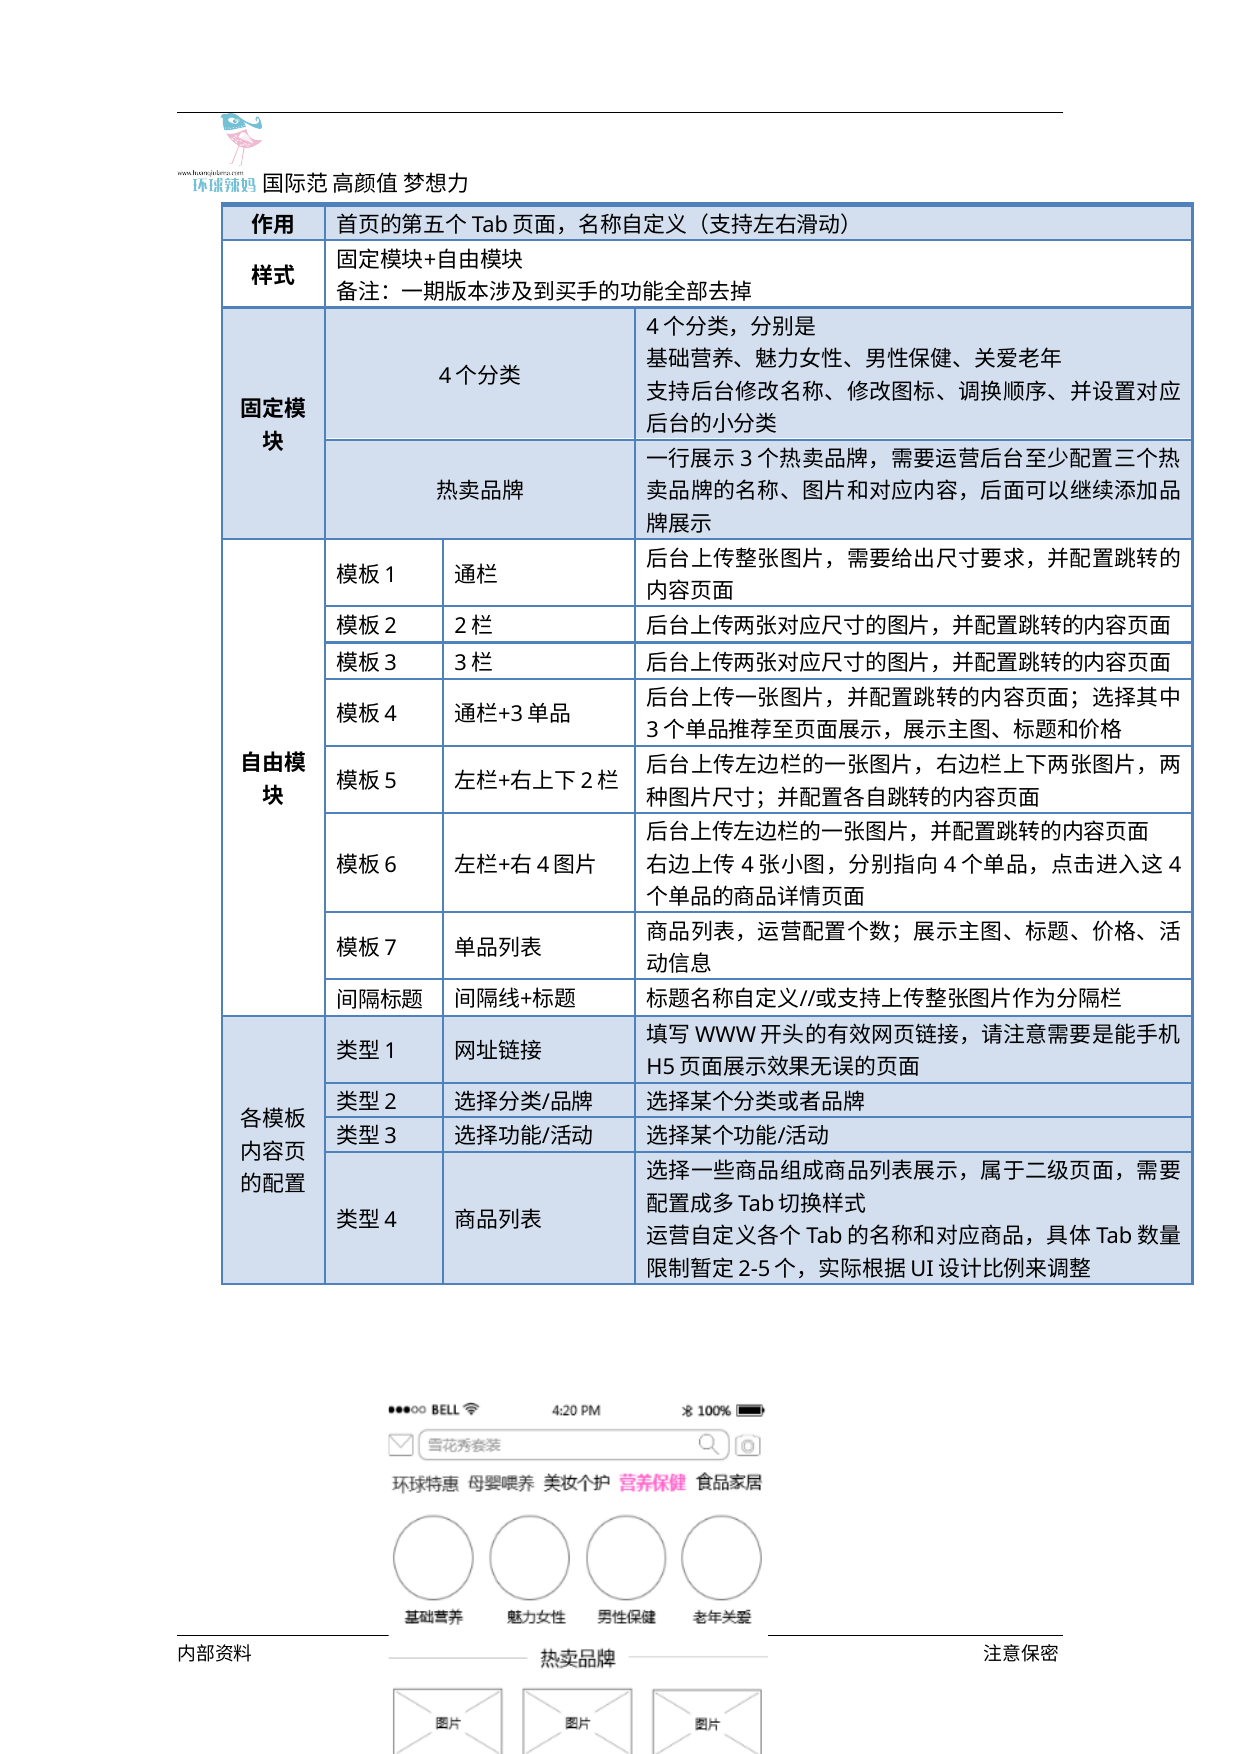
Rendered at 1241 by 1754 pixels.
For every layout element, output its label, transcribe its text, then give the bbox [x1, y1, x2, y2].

table_cell 4个分类，分别是 基础营养、魅力女性、男性保健、关爱老年 支持后台修改名称、修改图标、调换顺序、并设置对应后台的小分类 [636, 309, 1191, 438]
table_cell 选择分类/品牌 [444, 1084, 634, 1116]
table_cell 后台上传一张图片，并配置跳转的内容页面；选择其中3个单品推荐至页面展示，展示主图、标题和价格 [636, 680, 1191, 744]
table_cell 左栏+右上下2栏 [444, 747, 634, 812]
table_cell 模板4 [326, 680, 442, 744]
table_cell 模板3 [326, 644, 442, 677]
table_cell 间隔线+标题 [444, 980, 634, 1014]
table_cell 类型3 [326, 1118, 442, 1151]
table_cell 选择功能/活动 [444, 1118, 634, 1151]
table_cell 标题名称自定义//或支持上传整张图片作为分隔栏 [636, 980, 1191, 1014]
table_cell 后台上传左边栏的一张图片，并配置跳转的内容页面 右边上传4张小图，分别指向4个单品，点击进入这4个单品的商品详情页面 [636, 814, 1191, 911]
table_cell 选择某个功能/活动 [636, 1118, 1191, 1151]
table_cell 通栏+3单品 [444, 680, 634, 744]
table_cell 首页的第五个Tab页面，名称自定义（支持左右滑动） [326, 207, 1191, 239]
picture [388, 1401, 768, 1754]
table_cell 选择一些商品组成商品列表展示，属于二级页面，需要配置成多Tab切换样式 运营自定义各个Tab的名称和对应商品，具体Tab数量限制暂定2-5个，实际根据UI设计比例来调整 [636, 1153, 1191, 1283]
table_cell 后台上传左边栏的一张图片，右边栏上下两张图片，两种图片尺寸；并配置各自跳转的内容页面 [636, 747, 1191, 812]
table_cell 2栏 [444, 607, 634, 641]
table_cell 热卖品牌 [326, 441, 634, 538]
table_cell 一行展示3个热卖品牌，需要运营后台至少配置三个热卖品牌的名称、图片和对应内容，后面可以继续添加品牌展示 [636, 441, 1191, 538]
table_cell 模板7 [326, 913, 442, 978]
table_cell 商品列表，运营配置个数；展示主图、标题、价格、活动信息 [636, 913, 1191, 978]
table_cell 固定模块+自由模块 备注：一期版本涉及到买手的功能全部去掉 [326, 241, 1191, 306]
table_cell 模板2 [326, 607, 442, 641]
table_cell 选择某个分类或者品牌 [636, 1084, 1191, 1116]
table_cell 单品列表 [444, 913, 634, 978]
table_cell 网址链接 [444, 1017, 634, 1082]
table_cell 样式 [223, 241, 324, 306]
table_cell 模板5 [326, 747, 442, 812]
table_cell 类型2 [326, 1084, 442, 1116]
table_cell 类型4 [326, 1153, 442, 1283]
table_cell 模板6 [326, 814, 442, 911]
table_cell 通栏 [444, 540, 634, 605]
table_cell 类型1 [326, 1017, 442, 1082]
table_cell 固定模块 [223, 309, 324, 538]
table_cell 填写WWW开头的有效网页链接，请注意需要是能手机H5页面展示效果无误的页面 [636, 1017, 1191, 1082]
table_cell 左栏+右4图片 [444, 814, 634, 911]
table_cell 模板1 [326, 540, 442, 605]
table_cell 4个分类 [326, 309, 634, 438]
table_cell 3栏 [444, 644, 634, 677]
table_cell 商品列表 [444, 1153, 634, 1283]
table_cell 后台上传整张图片，需要给出尺寸要求，并配置跳转的内容页面 [636, 540, 1191, 605]
table_cell 各模板内容页的配置 [223, 1017, 324, 1283]
table_cell 后台上传两张对应尺寸的图片，并配置跳转的内容页面 [636, 607, 1191, 641]
table_cell 作用 [223, 207, 324, 239]
table_cell 间隔标题 [326, 980, 442, 1014]
table_cell 自由模块 [223, 540, 324, 1014]
table_cell 后台上传两张对应尺寸的图片，并配置跳转的内容页面 [636, 644, 1191, 677]
picture [177, 113, 262, 192]
